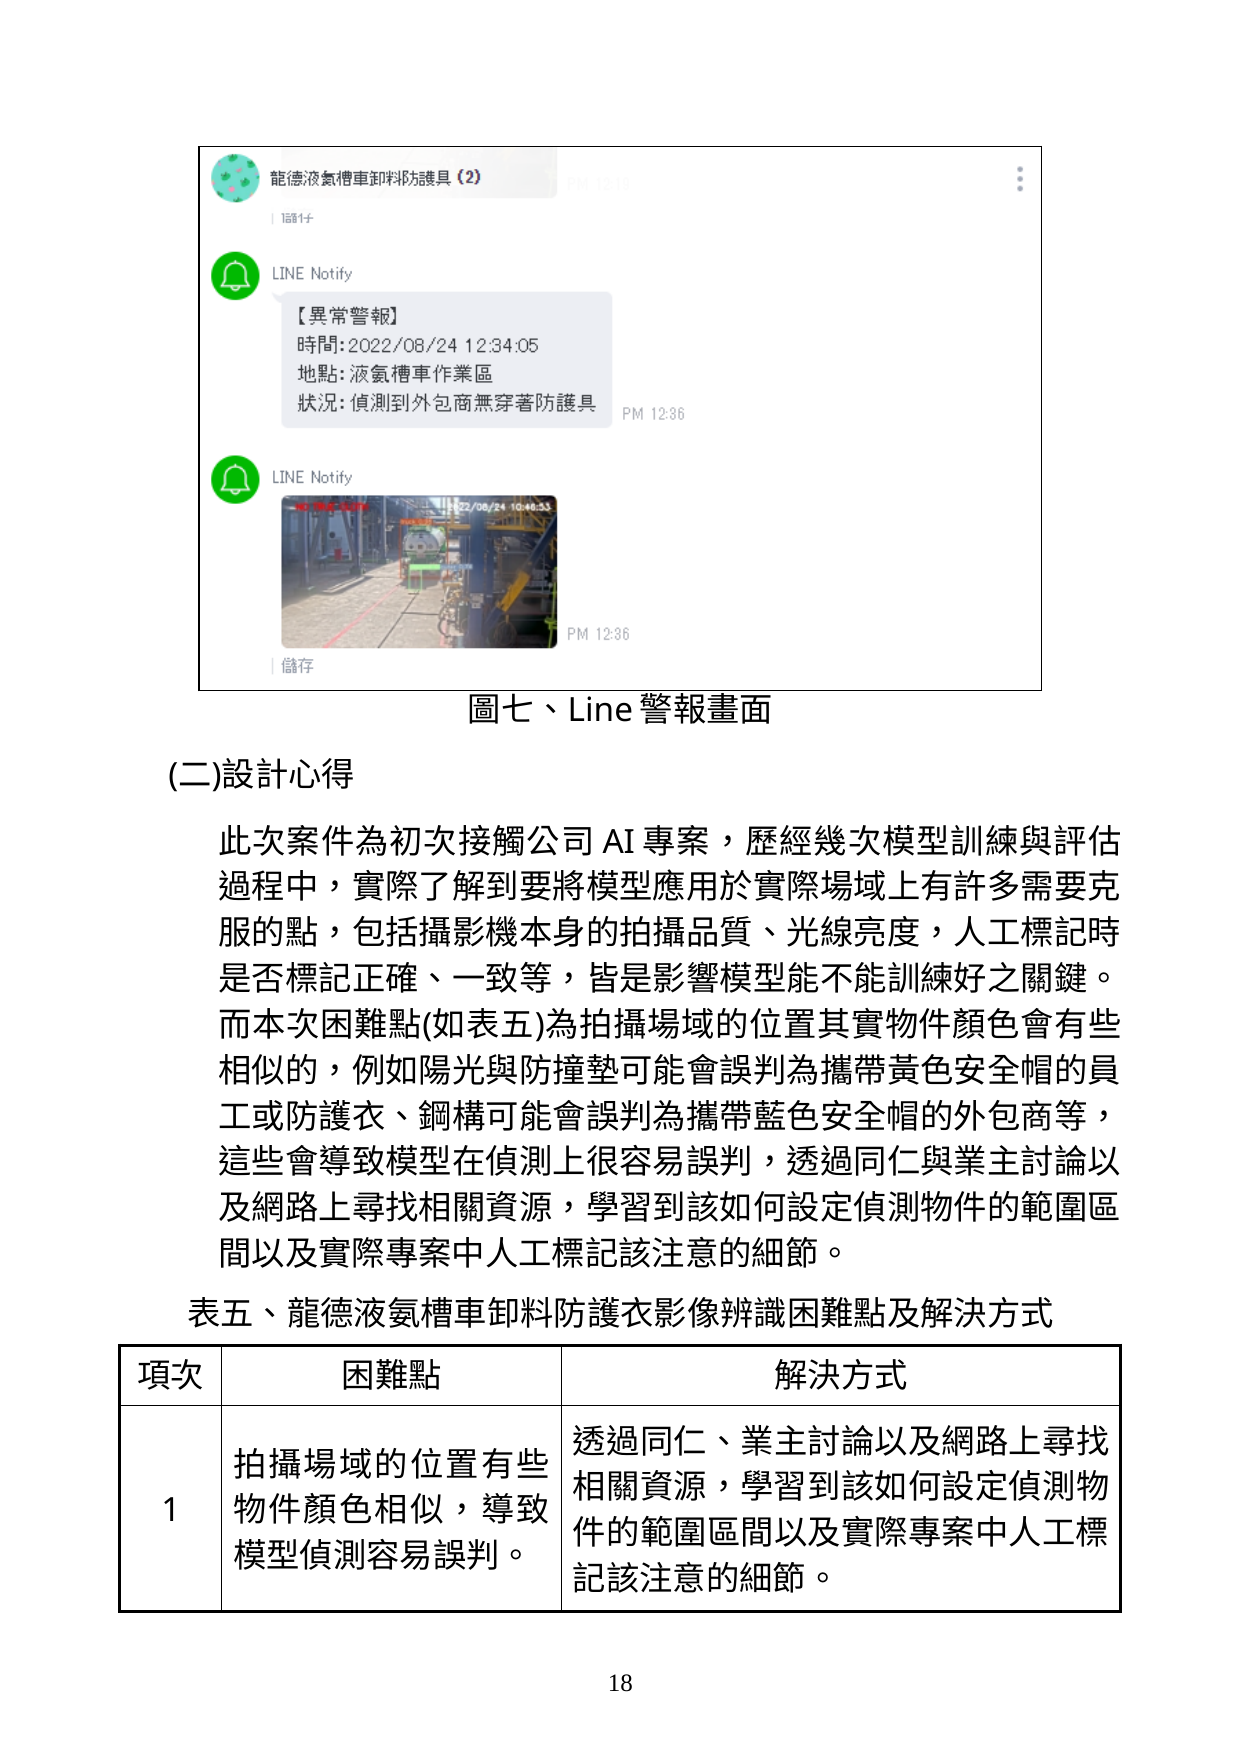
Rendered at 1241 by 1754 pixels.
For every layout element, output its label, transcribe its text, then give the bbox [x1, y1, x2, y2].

text 表五、龍德液氨槽車卸料防護衣影像辨識困難點及解決方式 [118, 1296, 1122, 1333]
picture [200, 147, 1041, 690]
text 此次案件為初次接觸公司AI專案，歷經幾次模型訓練與評估過程中，實際了解到要將模型應用於實際場域上有許多需要克服的點，包括攝影機本身的拍攝品質、光線亮度，人工標記時是否標記正確、一致等，皆是影響模型能不能訓練好之關鍵。而本次困難點(如表五)為拍攝場域的位置其實物件顏色會有些相似的，例如陽光與防撞墊可能會誤判為攜帶黃色安全帽的員工或防護衣、鋼構可能會誤判為攜帶藍色安全帽的外包商等，這些會導致模型在偵測上很容易誤判，透過同仁與業主討論以及網路上尋找相關資源，學習到該如何設定偵測物件的範圍區間以及實際專案中人工標記該注意的細節。 [218, 816, 1122, 1275]
text (二)設計心得 [168, 750, 1122, 796]
table_cell 1 [121, 1406, 221, 1610]
table_cell 拍攝場域的位置有些物件顏色相似，導致模型偵測容易誤判。 [222, 1406, 561, 1610]
text 圖七、Line警報畫面 [118, 691, 1122, 729]
table_header 解決方式 [562, 1347, 1119, 1405]
table_header 困難點 [222, 1347, 561, 1405]
table_cell 透過同仁、業主討論以及網路上尋找相關資源，學習到該如何設定偵測物件的範圍區間以及實際專案中人工標記該注意的細節。 [562, 1406, 1119, 1610]
table_header 項次 [121, 1347, 221, 1405]
